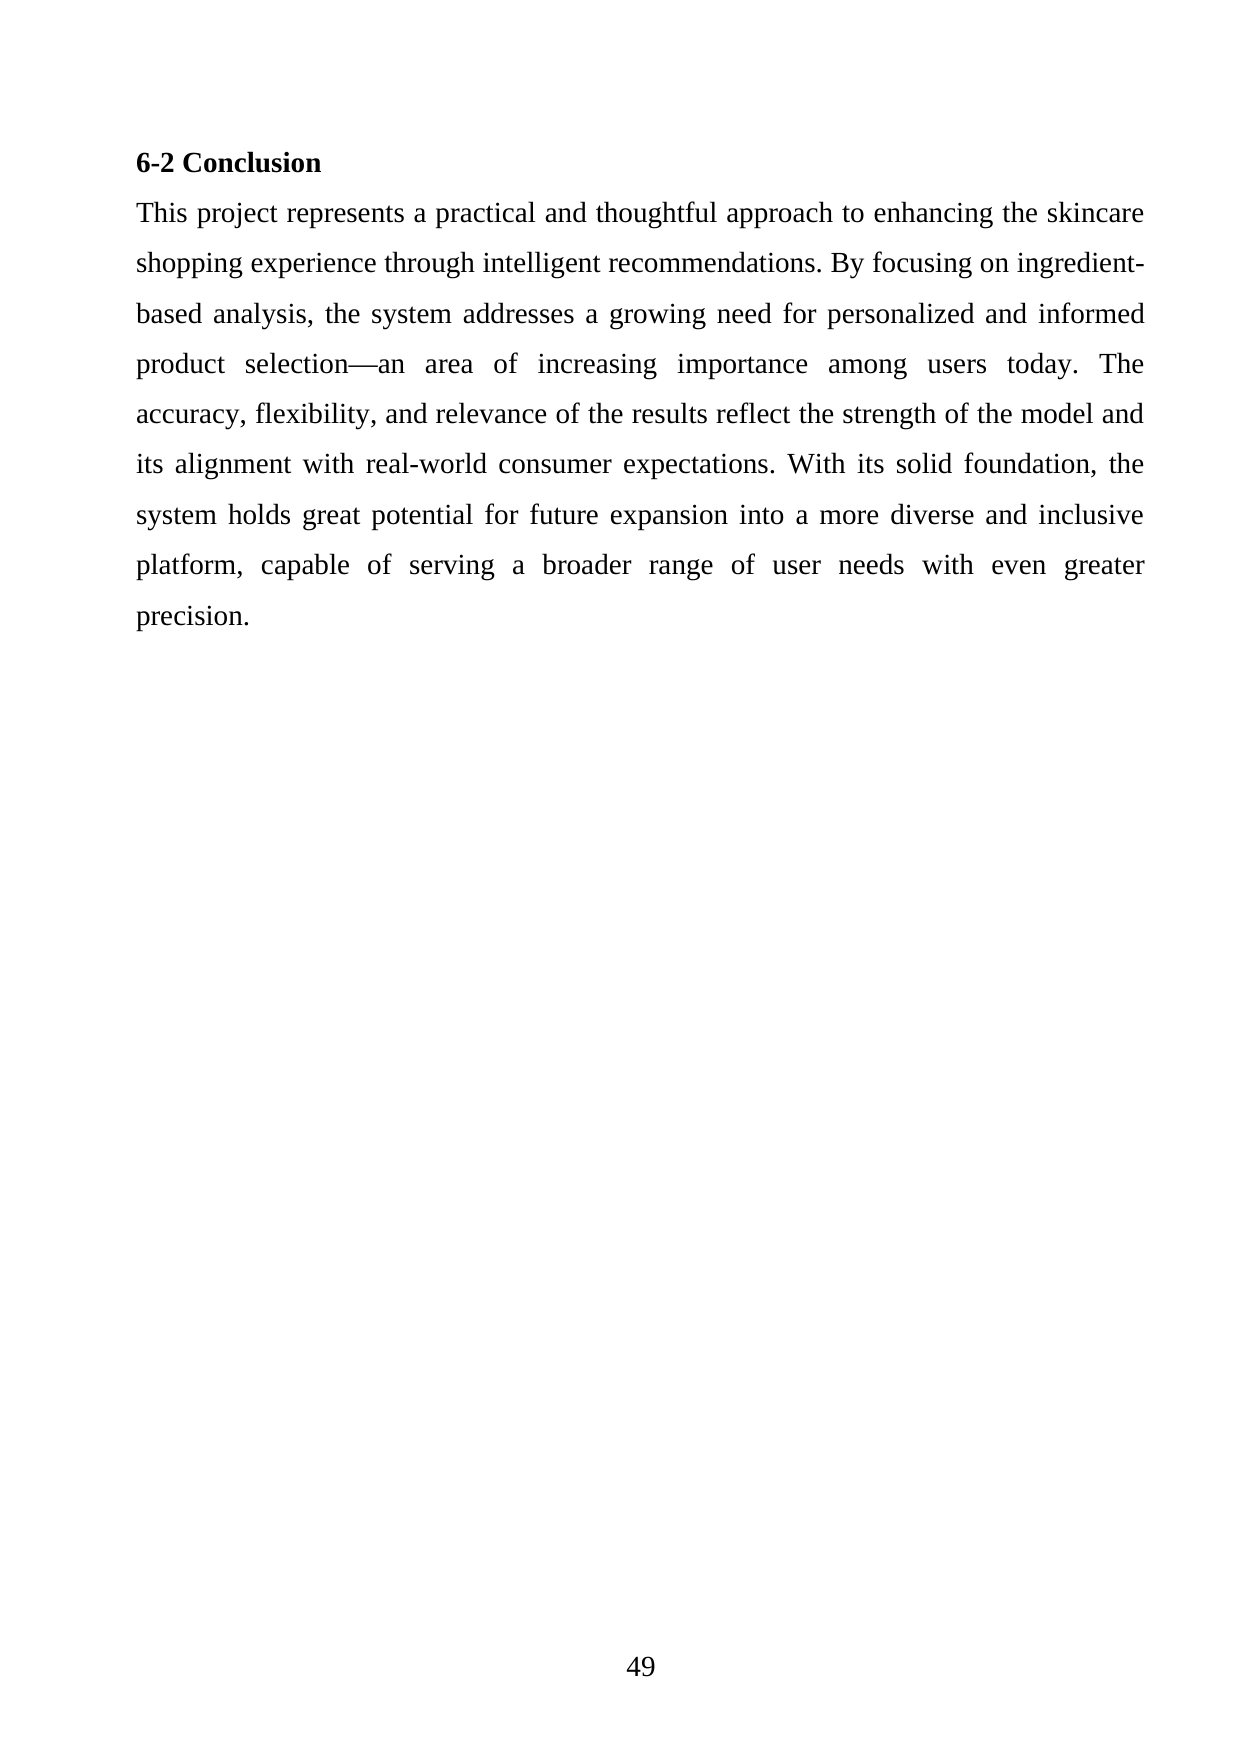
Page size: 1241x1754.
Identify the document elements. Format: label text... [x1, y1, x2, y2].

text 6-2 Conclusion [136, 145, 1146, 178]
text This project represents a practical and thoughtful approach to enhancing the skincare shopping experience through intelligent recommendations. By focusing on ingredient-based analysis, the system addresses a growing need for personalized and informed product selection—an area of increasing importance among users today. The accuracy, flexibility, and relevance of the results reflect the strength of the model and its alignment with real-world consumer expectations. With its solid foundation, the system holds great potential for future expansion into a more diverse and inclusive platform, capable of serving a broader range of user needs with even greater precision. [136, 195, 1146, 631]
